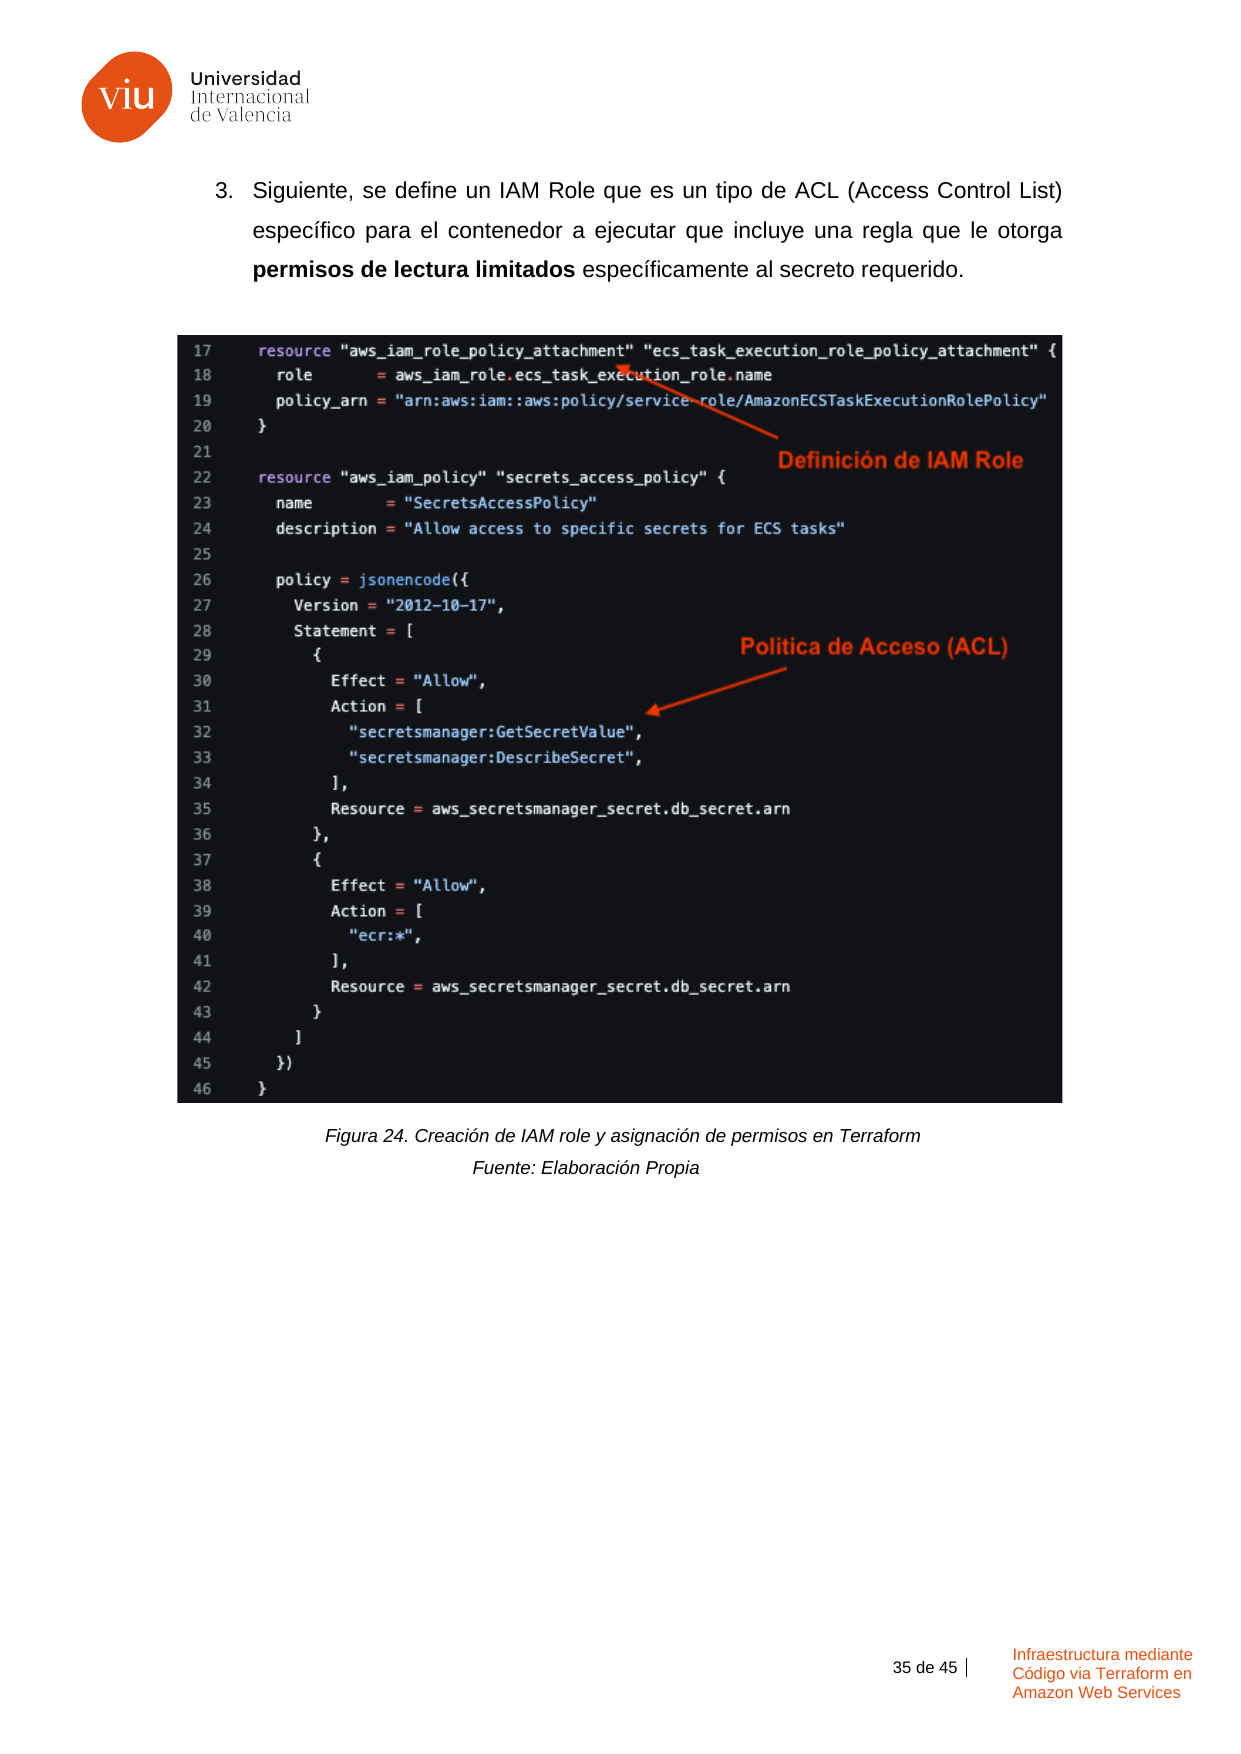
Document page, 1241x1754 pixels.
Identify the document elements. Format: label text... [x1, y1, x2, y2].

picture [177, 335, 1063, 1103]
picture [60, 29, 330, 165]
text Fuente: Elaboración Propia [178, 1157, 1063, 1178]
list Siguiente, se define un IAM Role que es un tipo de ACL (Access Control List) específico para el contenedor a ejecutar que incluye una regla que le otorga permisos de lectura limitados específicamente al secreto requerido. [215, 177, 1063, 282]
text Figura 24. Creación de IAM role y asignación de permisos en Terraform [251, 1125, 1063, 1146]
